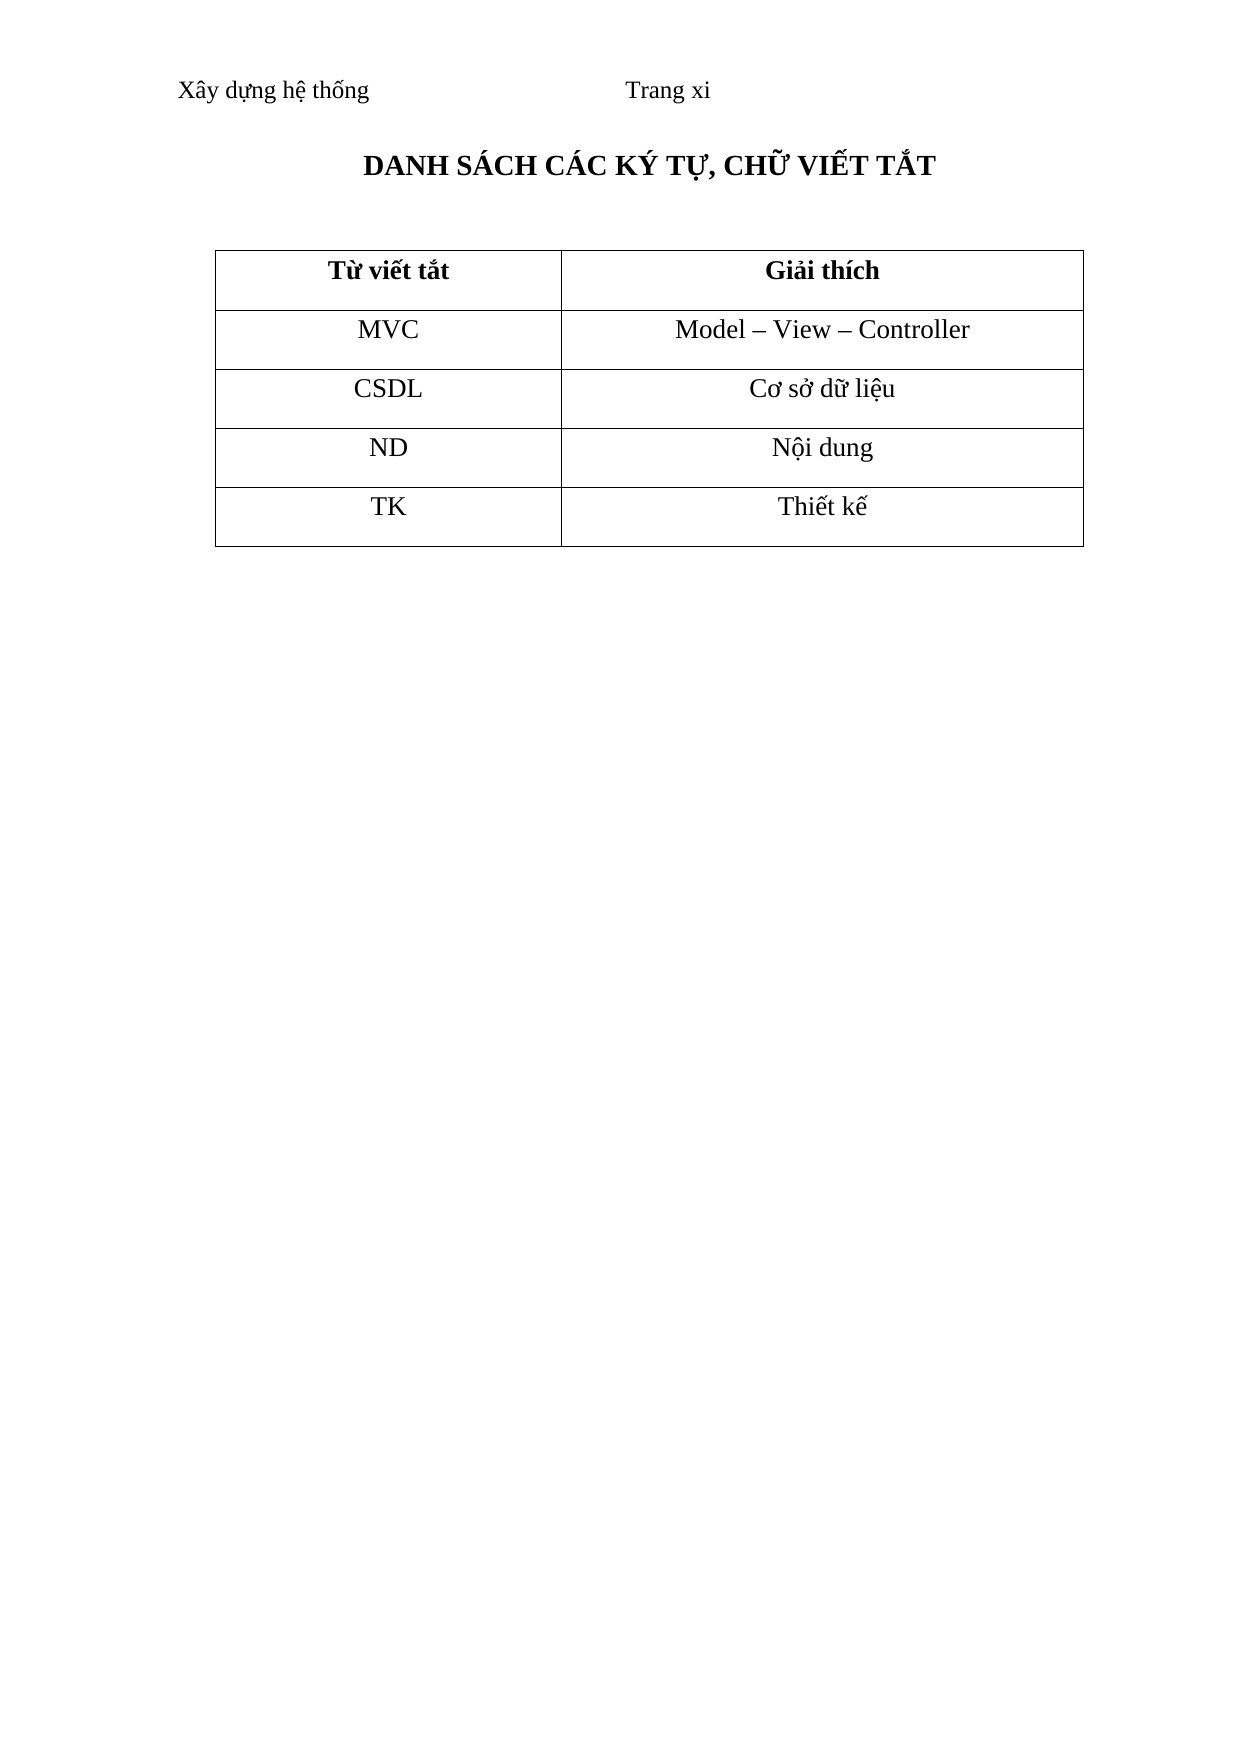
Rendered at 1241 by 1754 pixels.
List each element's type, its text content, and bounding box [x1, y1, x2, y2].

table_cell Model – View – Controller [562, 311, 1083, 368]
table_header Từ viết tắt [216, 251, 561, 309]
table_header Giải thích [562, 251, 1083, 309]
table_cell Nội dung [562, 429, 1083, 487]
table_cell MVC [216, 311, 561, 368]
text DANH SÁCH CÁC KÝ TỰ, CHỮ VIẾT TẮT [177, 148, 1122, 181]
table_cell Thiết kế [562, 488, 1083, 546]
table_cell CSDL [216, 370, 561, 428]
table_cell TK [216, 488, 561, 546]
table_cell Cơ sở dữ liệu [562, 370, 1083, 428]
table_cell ND [216, 429, 561, 487]
